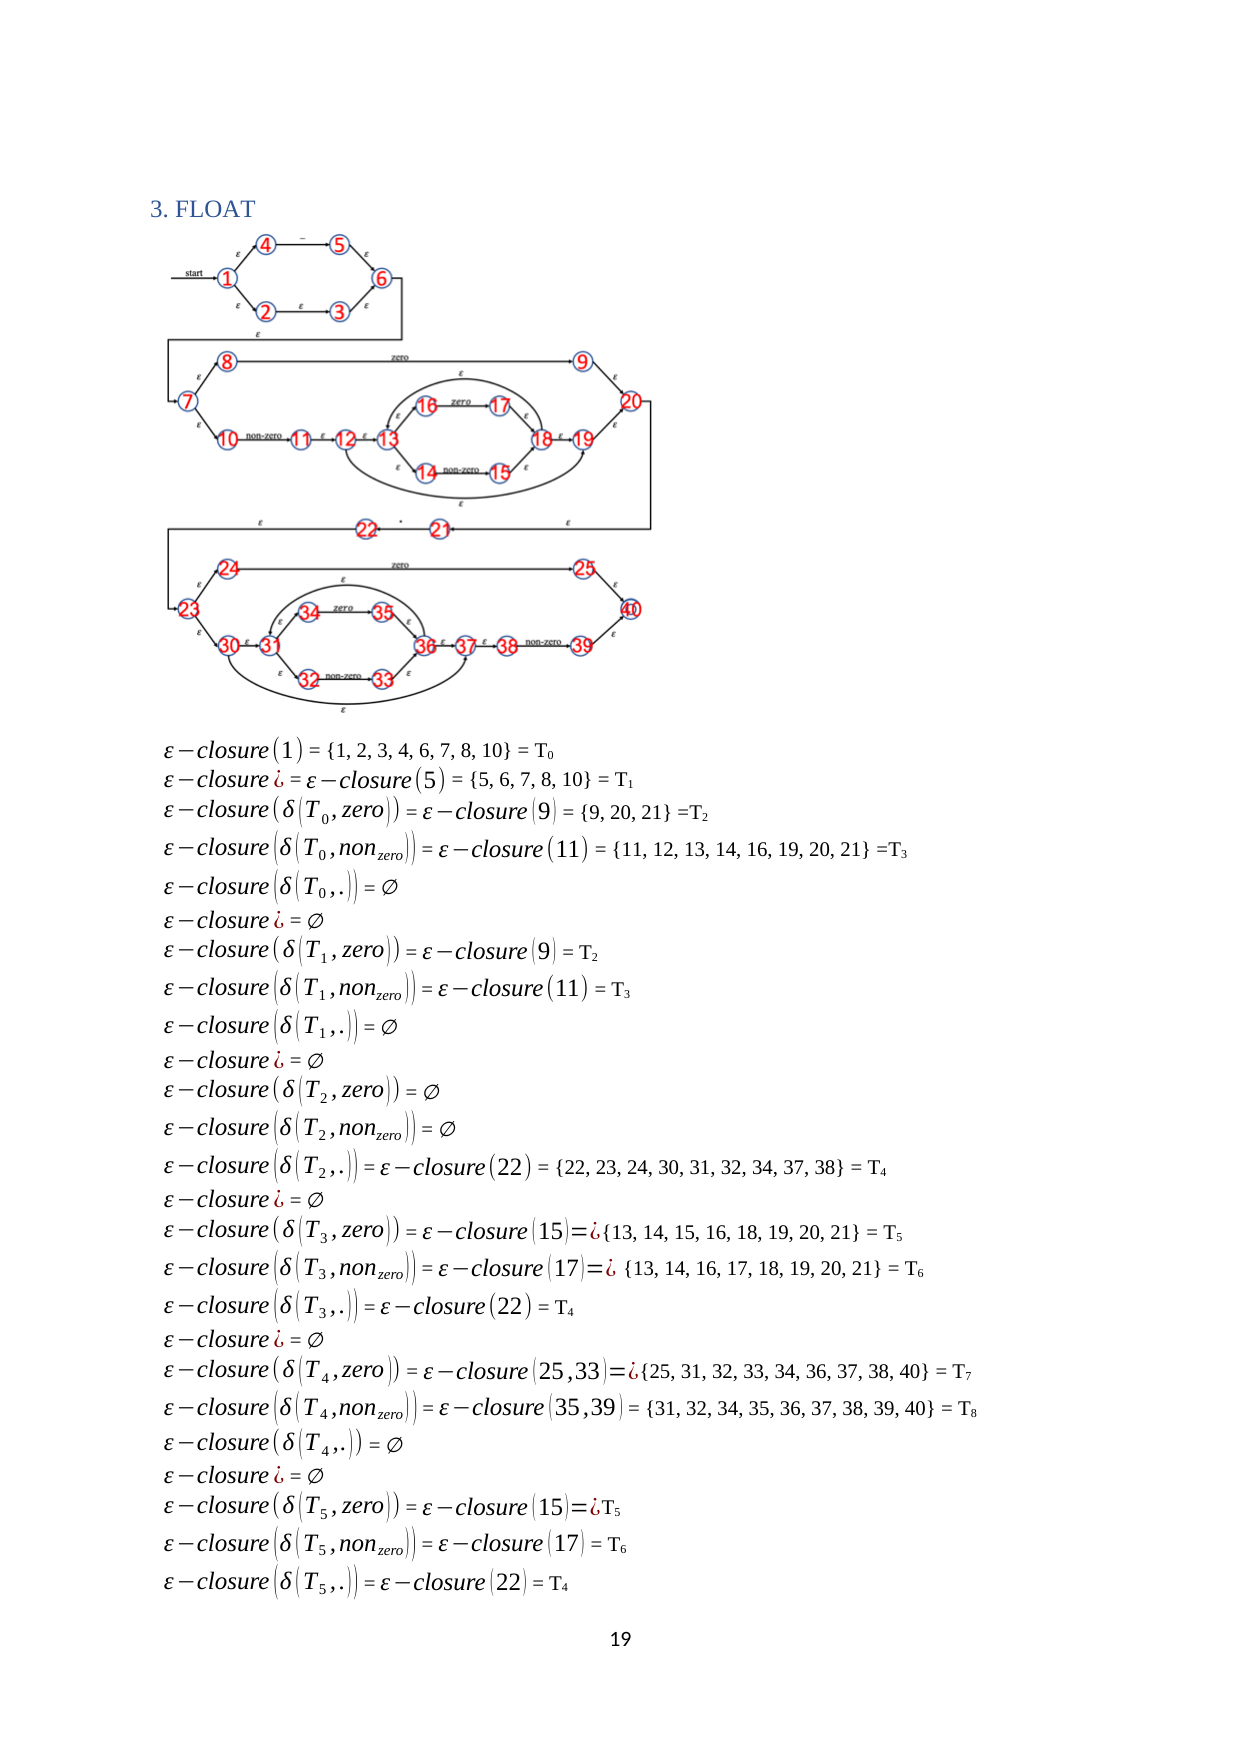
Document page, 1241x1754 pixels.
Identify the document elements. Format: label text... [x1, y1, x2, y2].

table_cell = = = T2 = = T3 = [150, 906, 1067, 1046]
table_cell = = {13, 14, 15, 16, 18, 19, 20, 21} = T5 = {13, 14, 16, 17, 18, 19, 20, 21} = T6 = = T4 [150, 1186, 1067, 1326]
table_cell = = = = = {22, 23, 24, 30, 31, 32, 34, 37, 38} = T4 [150, 1046, 1067, 1186]
table_cell = = T5 = = T6 = = T4 [150, 1462, 1067, 1601]
table_cell = = {25, 31, 32, 33, 34, 36, 37, 38, 40} = T7 = = {31, 32, 34, 35, 36, 37, 38, 39, 40} = T8 = [150, 1326, 1067, 1462]
picture [166, 224, 659, 717]
subtitle 3. FLOAT [150, 194, 1090, 223]
table_cell = = {5, 6, 7, 8, 10} = T1 = = {9, 20, 21} =T2 = = {11, 12, 13, 14, 16, 19, 20, 21} =T3 = [150, 765, 1067, 906]
table_header = {1, 2, 3, 4, 6, 7, 8, 10} = T0 [150, 735, 1067, 764]
